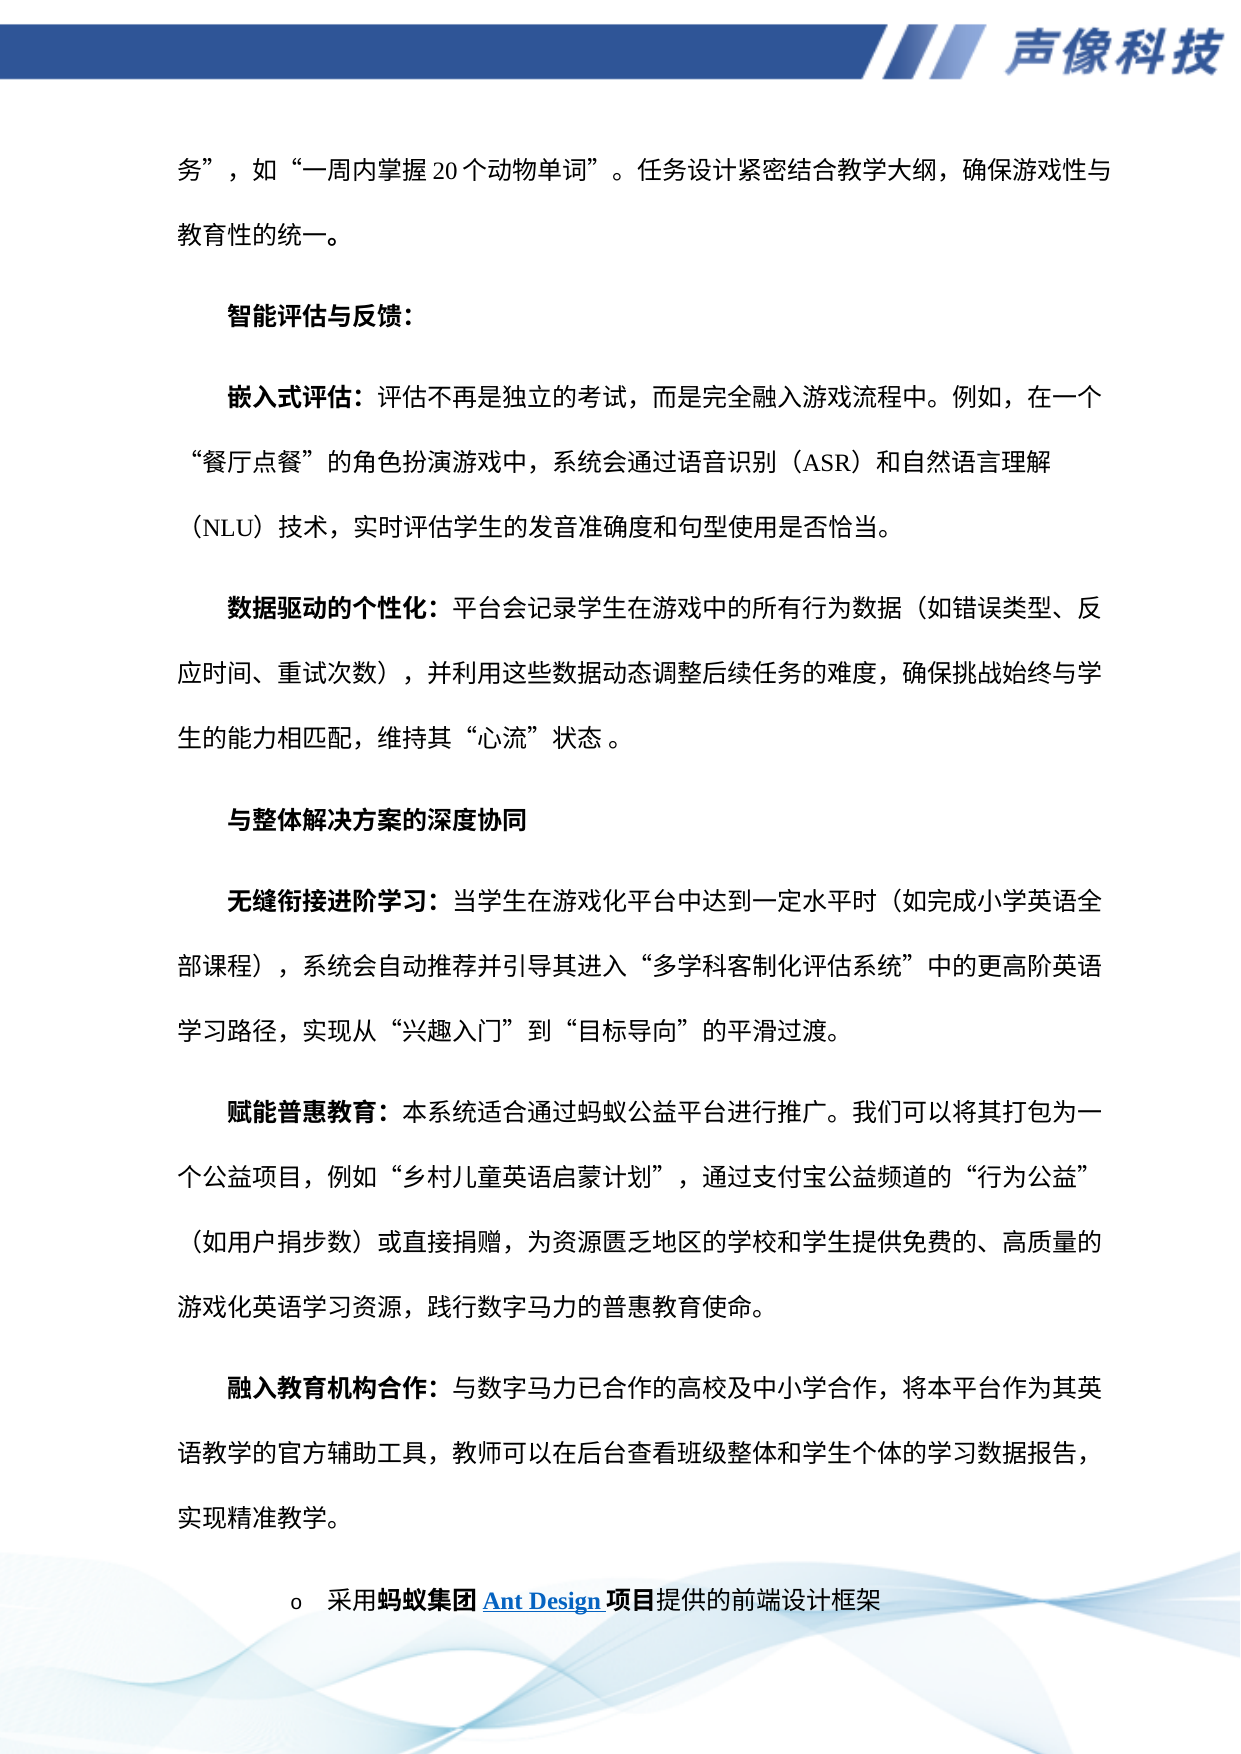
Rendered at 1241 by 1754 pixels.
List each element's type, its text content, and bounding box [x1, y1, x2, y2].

text 赋能普惠教育：本系统适合通过蚂蚁公益平台进行推广。我们可以将其打包为一个公益项目，例如“乡村儿童英语启蒙计划”，通过支付宝公益频道的“行为公益”（如用户捐步数）或直接捐赠，为资源匮乏地区的学校和学生提供免费的、高质量的游戏化英语学习资源，践行数字马力的普惠教育使命。 [177, 1078, 1122, 1338]
text 数据驱动的个性化：平台会记录学生在游戏中的所有行为数据（如错误类型、反应时间、重试次数），并利用这些数据动态调整后续任务的难度，确保挑战始终与学生的能力相匹配，维持其“心流”状态 。 [177, 574, 1122, 769]
picture [0, 0, 1241, 1754]
list 采用蚂蚁集团Ant Design项目提供的前端设计框架 [290, 1566, 1122, 1631]
text 融入教育机构合作：与数字马力已合作的高校及中小学合作，将本平台作为其英语教学的官方辅助工具，教师可以在后台查看班级整体和学生个体的学习数据报告，实现精准教学。 [177, 1354, 1122, 1549]
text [177, 136, 1122, 266]
text 嵌入式评估：评估不再是独立的考试，而是完全融入游戏流程中。例如，在一个“餐厅点餐”的角色扮演游戏中，系统会通过语音识别（ASR）和自然语言理解（NLU）技术，实时评估学生的发音准确度和句型使用是否恰当。 [177, 363, 1122, 558]
text 智能评估与反馈： [177, 282, 1122, 347]
text 与整体解决方案的深度协同 [177, 786, 1122, 851]
text 无缝衔接进阶学习：当学生在游戏化平台中达到一定水平时（如完成小学英语全部课程），系统会自动推荐并引导其进入“多学科客制化评估系统”中的更高阶英语学习路径，实现从“兴趣入门”到“目标导向”的平滑过渡。 [177, 867, 1122, 1062]
